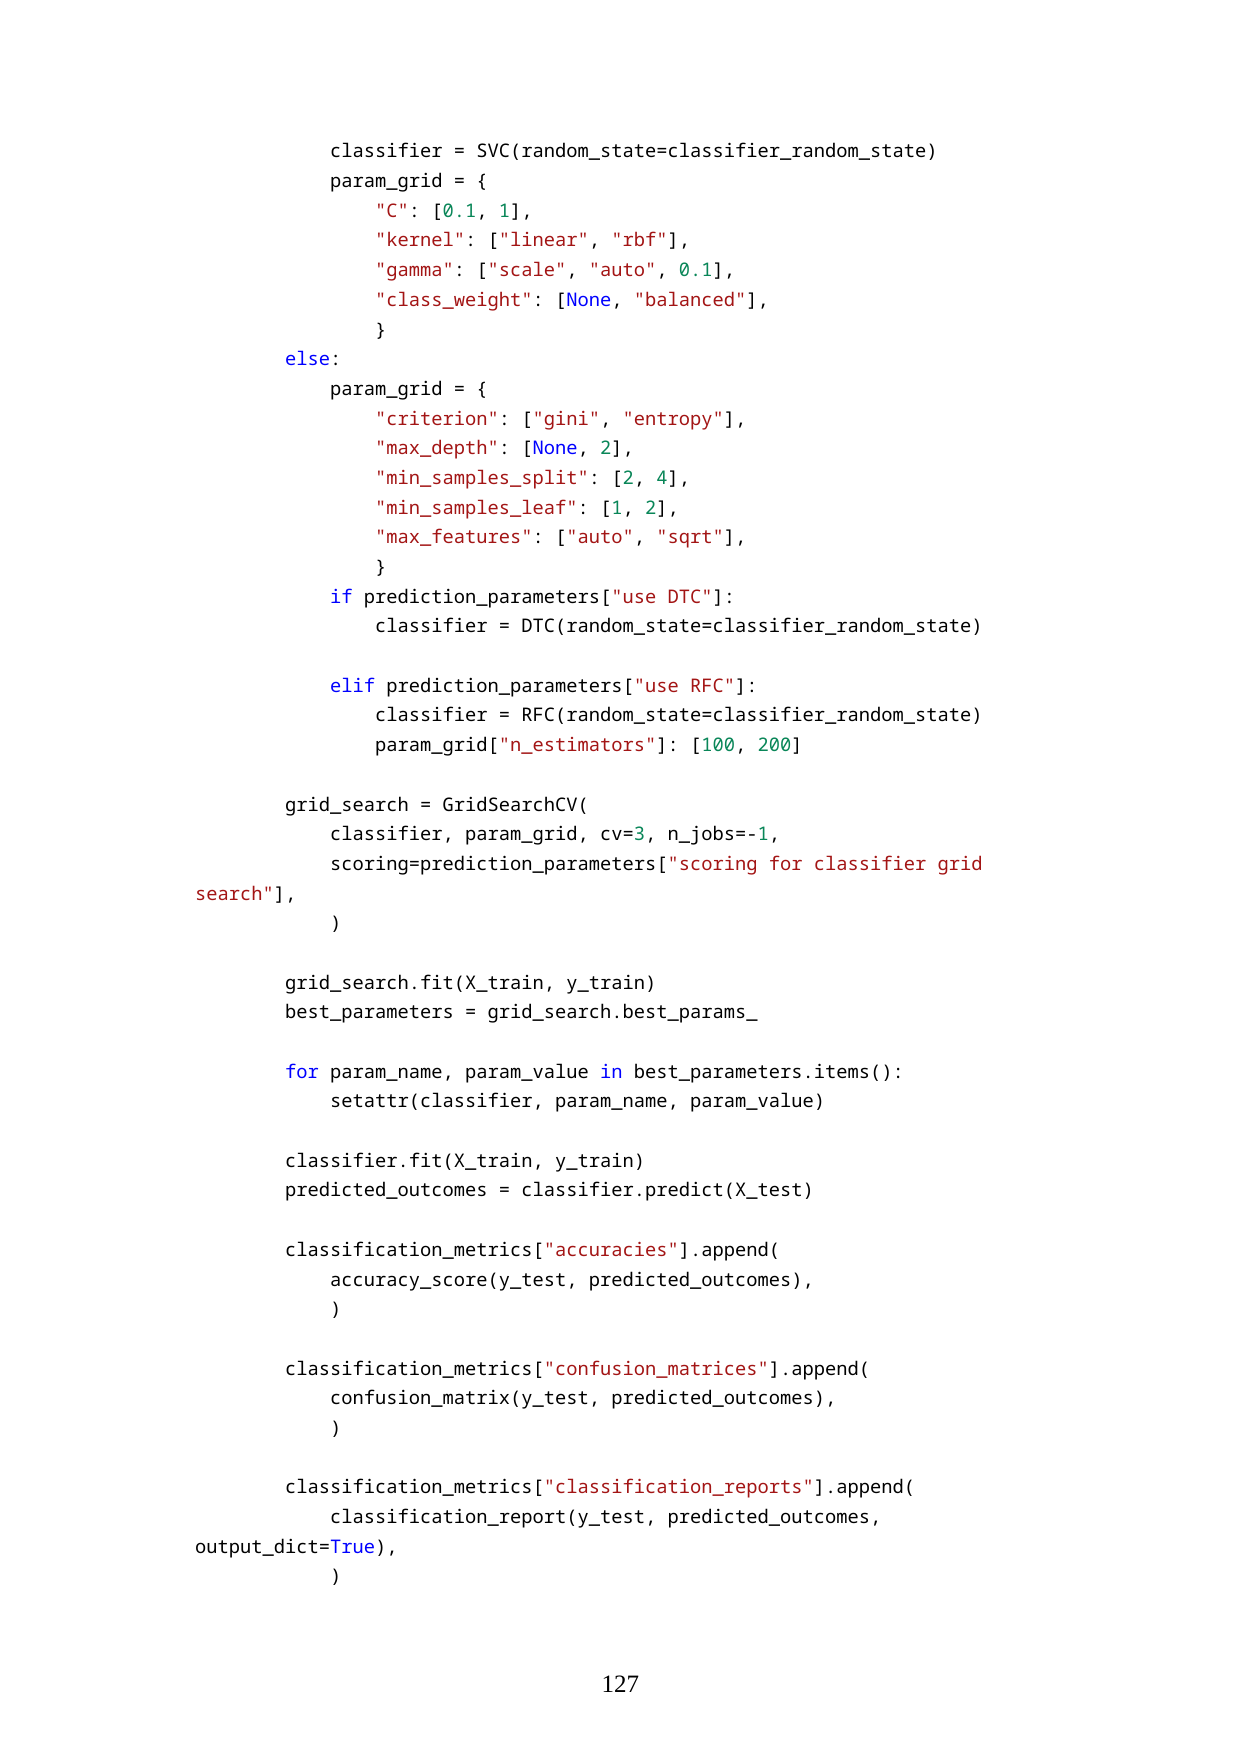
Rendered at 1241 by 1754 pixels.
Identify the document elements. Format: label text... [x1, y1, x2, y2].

text ) [195, 1291, 1045, 1321]
text } [195, 312, 1045, 341]
text classification_metrics["accuracies"].append( [195, 1232, 1045, 1262]
text classifier, param_grid, cv=3, n_jobs=-1, [195, 816, 1045, 846]
text accuracy_score(y_test, predicted_outcomes), [195, 1262, 1045, 1291]
text predicted_outcomes = classifier.predict(X_test) [195, 1173, 1045, 1202]
text for param_name, param_value in best_parameters.items(): [195, 1054, 1045, 1083]
text classification_metrics["confusion_matrices"].append( [195, 1351, 1045, 1380]
text "criterion": ["gini", "entropy"], [195, 401, 1045, 430]
text "min_samples_leaf": [1, 2], [195, 490, 1045, 519]
text "kernel": ["linear", "rbf"], [195, 223, 1045, 252]
text "class_weight": [None, "balanced"], [195, 282, 1045, 312]
text "max_features": ["auto", "sqrt"], [195, 519, 1045, 549]
text ) [195, 905, 1045, 935]
text param_grid["n_estimators"]: [100, 200] [195, 727, 1045, 757]
text ) [195, 1558, 1045, 1588]
text classifier = RFC(random_state=classifier_random_state) [195, 698, 1045, 727]
text classification_report(y_test, predicted_outcomes, output_dict=True), [195, 1499, 1045, 1558]
text setattr(classifier, param_name, param_value) [195, 1083, 1045, 1113]
text "C": [0.1, 1], [195, 193, 1045, 223]
text classifier = SVC(random_state=classifier_random_state) [195, 133, 1045, 163]
text grid_search = GridSearchCV( [195, 787, 1045, 816]
text confusion_matrix(y_test, predicted_outcomes), [195, 1380, 1045, 1410]
text scoring=prediction_parameters["scoring for classifier grid search"], [195, 846, 1045, 905]
text classifier = DTC(random_state=classifier_random_state) [195, 608, 1045, 638]
text "min_samples_split": [2, 4], [195, 460, 1045, 490]
text else: [195, 341, 1045, 371]
text } [195, 549, 1045, 579]
text if prediction_parameters["use DTC"]: [195, 579, 1045, 608]
text "gamma": ["scale", "auto", 0.1], [195, 252, 1045, 282]
text classifier.fit(X_train, y_train) [195, 1143, 1045, 1173]
text classification_metrics["classification_reports"].append( [195, 1469, 1045, 1499]
text elif prediction_parameters["use RFC"]: [195, 668, 1045, 698]
text grid_search.fit(X_train, y_train) [195, 965, 1045, 994]
text best_parameters = grid_search.best_params_ [195, 994, 1045, 1024]
text param_grid = { [195, 371, 1045, 401]
text "max_depth": [None, 2], [195, 430, 1045, 460]
text param_grid = { [195, 163, 1045, 193]
text ) [195, 1410, 1045, 1440]
